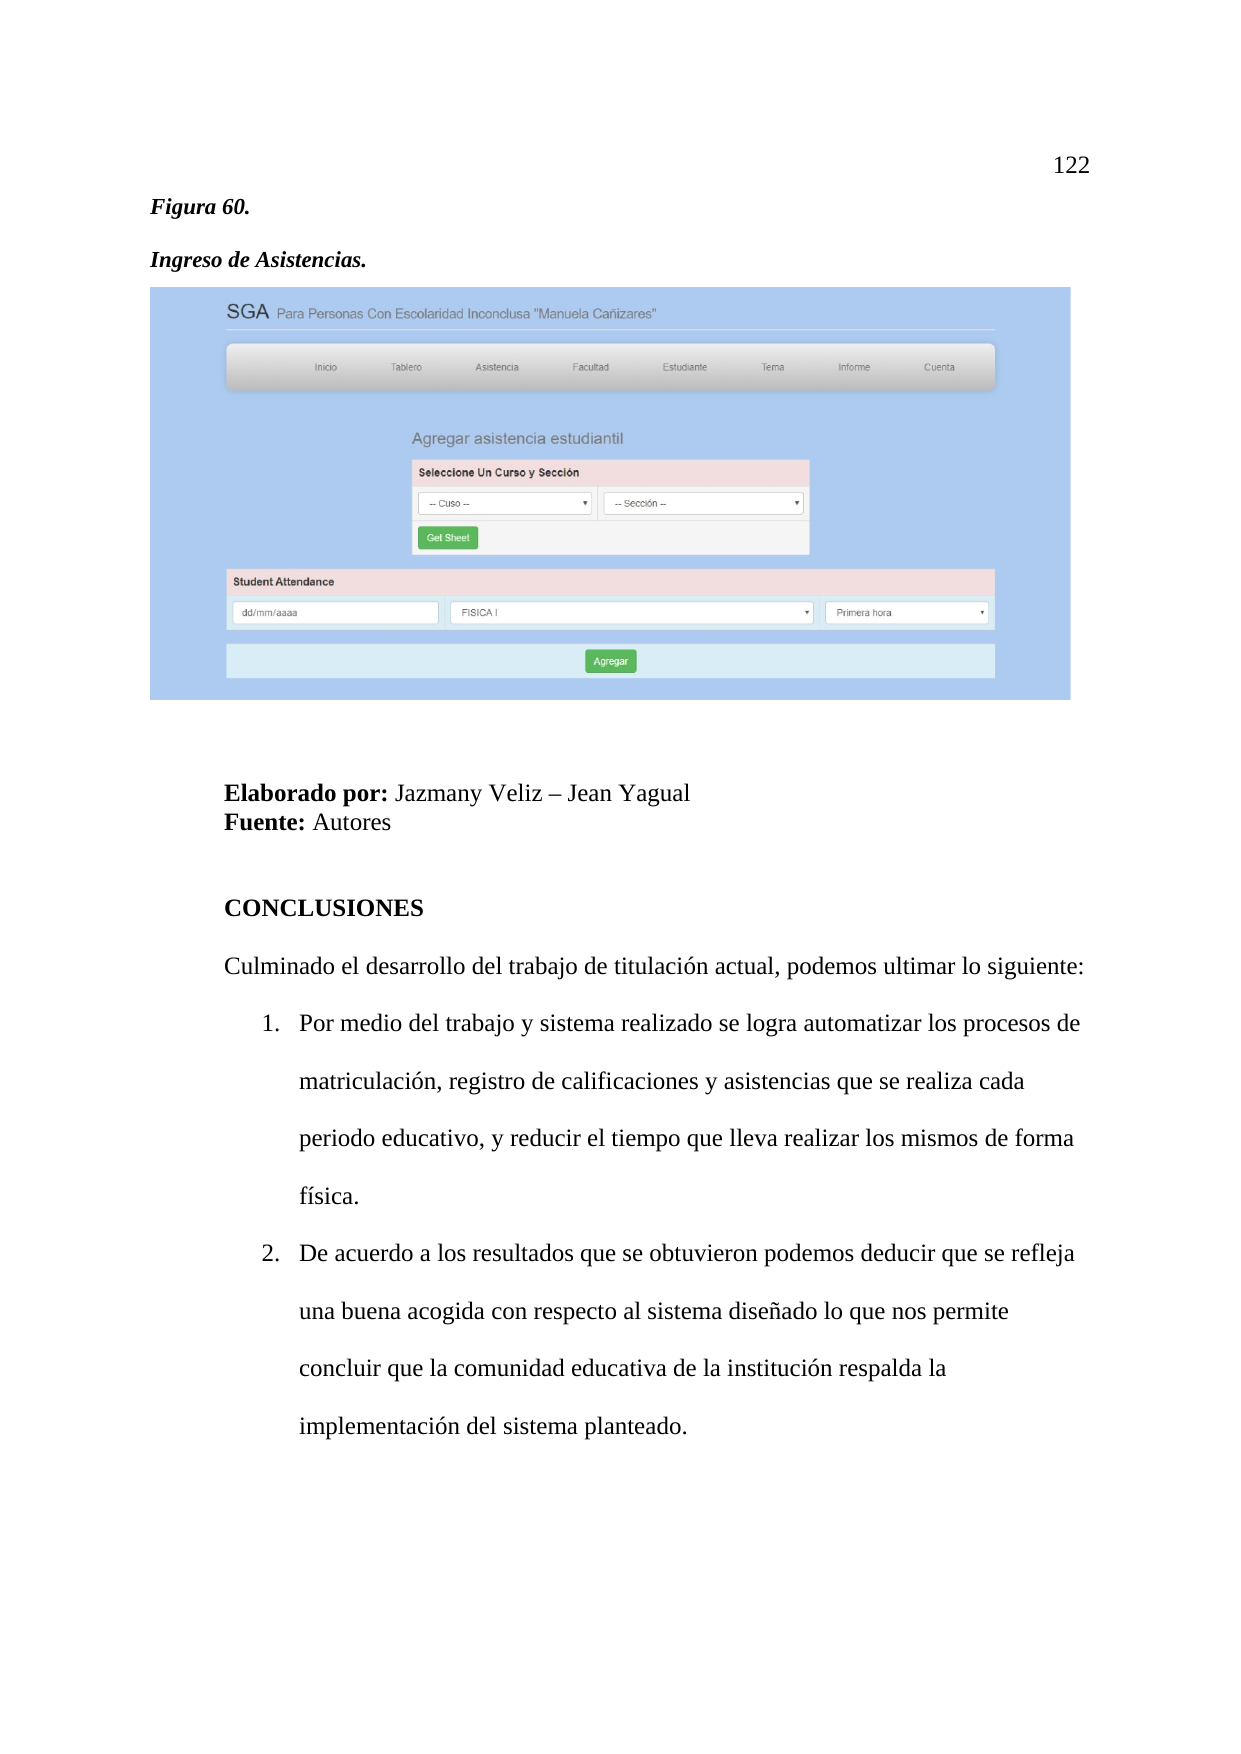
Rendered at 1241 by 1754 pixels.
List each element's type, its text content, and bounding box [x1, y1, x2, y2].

text Ingreso de Asistencias. [150, 246, 1090, 272]
text Elaborado por: Jazmany Veliz – Jean Yagual [150, 778, 1090, 807]
text Fuente: Autores [150, 807, 1090, 836]
picture [150, 287, 1071, 700]
text Figura 60. [150, 193, 1090, 219]
text CONCLUSIONES [150, 893, 1090, 922]
list De acuerdo a los resultados que se obtuvieron podemos deducir que se refleja una buena acogida con respecto al sistema diseñado lo que nos permite concluir que la comunidad educativa de la institución respalda la implementación del sistema planteado. [261, 1238, 1090, 1439]
list Por medio del trabajo y sistema realizado se logra automatizar los procesos de matriculación, registro de calificaciones y asistencias que se realiza cada periodo educativo, y reducir el tiempo que lleva realizar los mismos de forma física. [261, 1008, 1090, 1209]
text Culminado el desarrollo del trabajo de titulación actual, podemos ultimar lo siguiente: [150, 951, 1090, 979]
